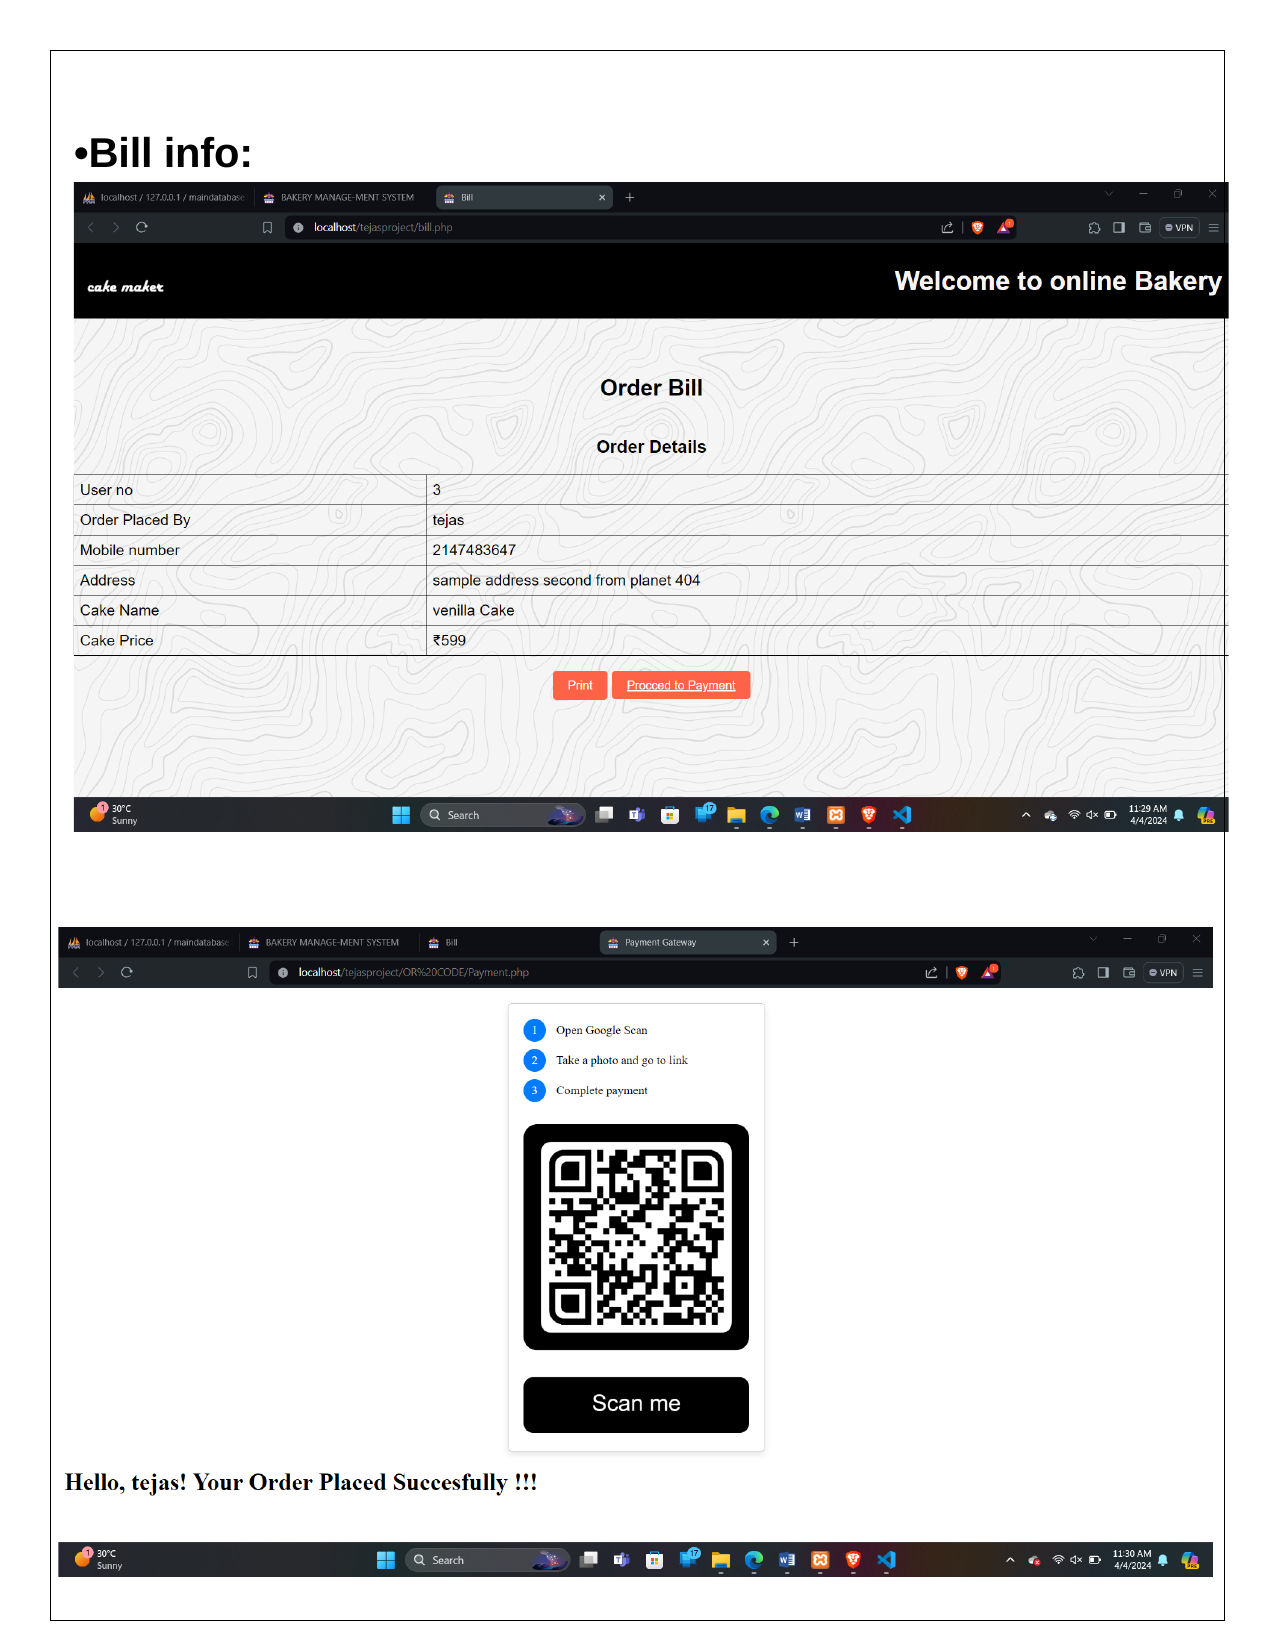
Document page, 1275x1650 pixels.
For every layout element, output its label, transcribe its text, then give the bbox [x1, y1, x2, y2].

text •Bill info: [74, 128, 1214, 176]
picture [58, 927, 1213, 1577]
picture [73, 182, 1224, 832]
picture [1225, 182, 1229, 832]
